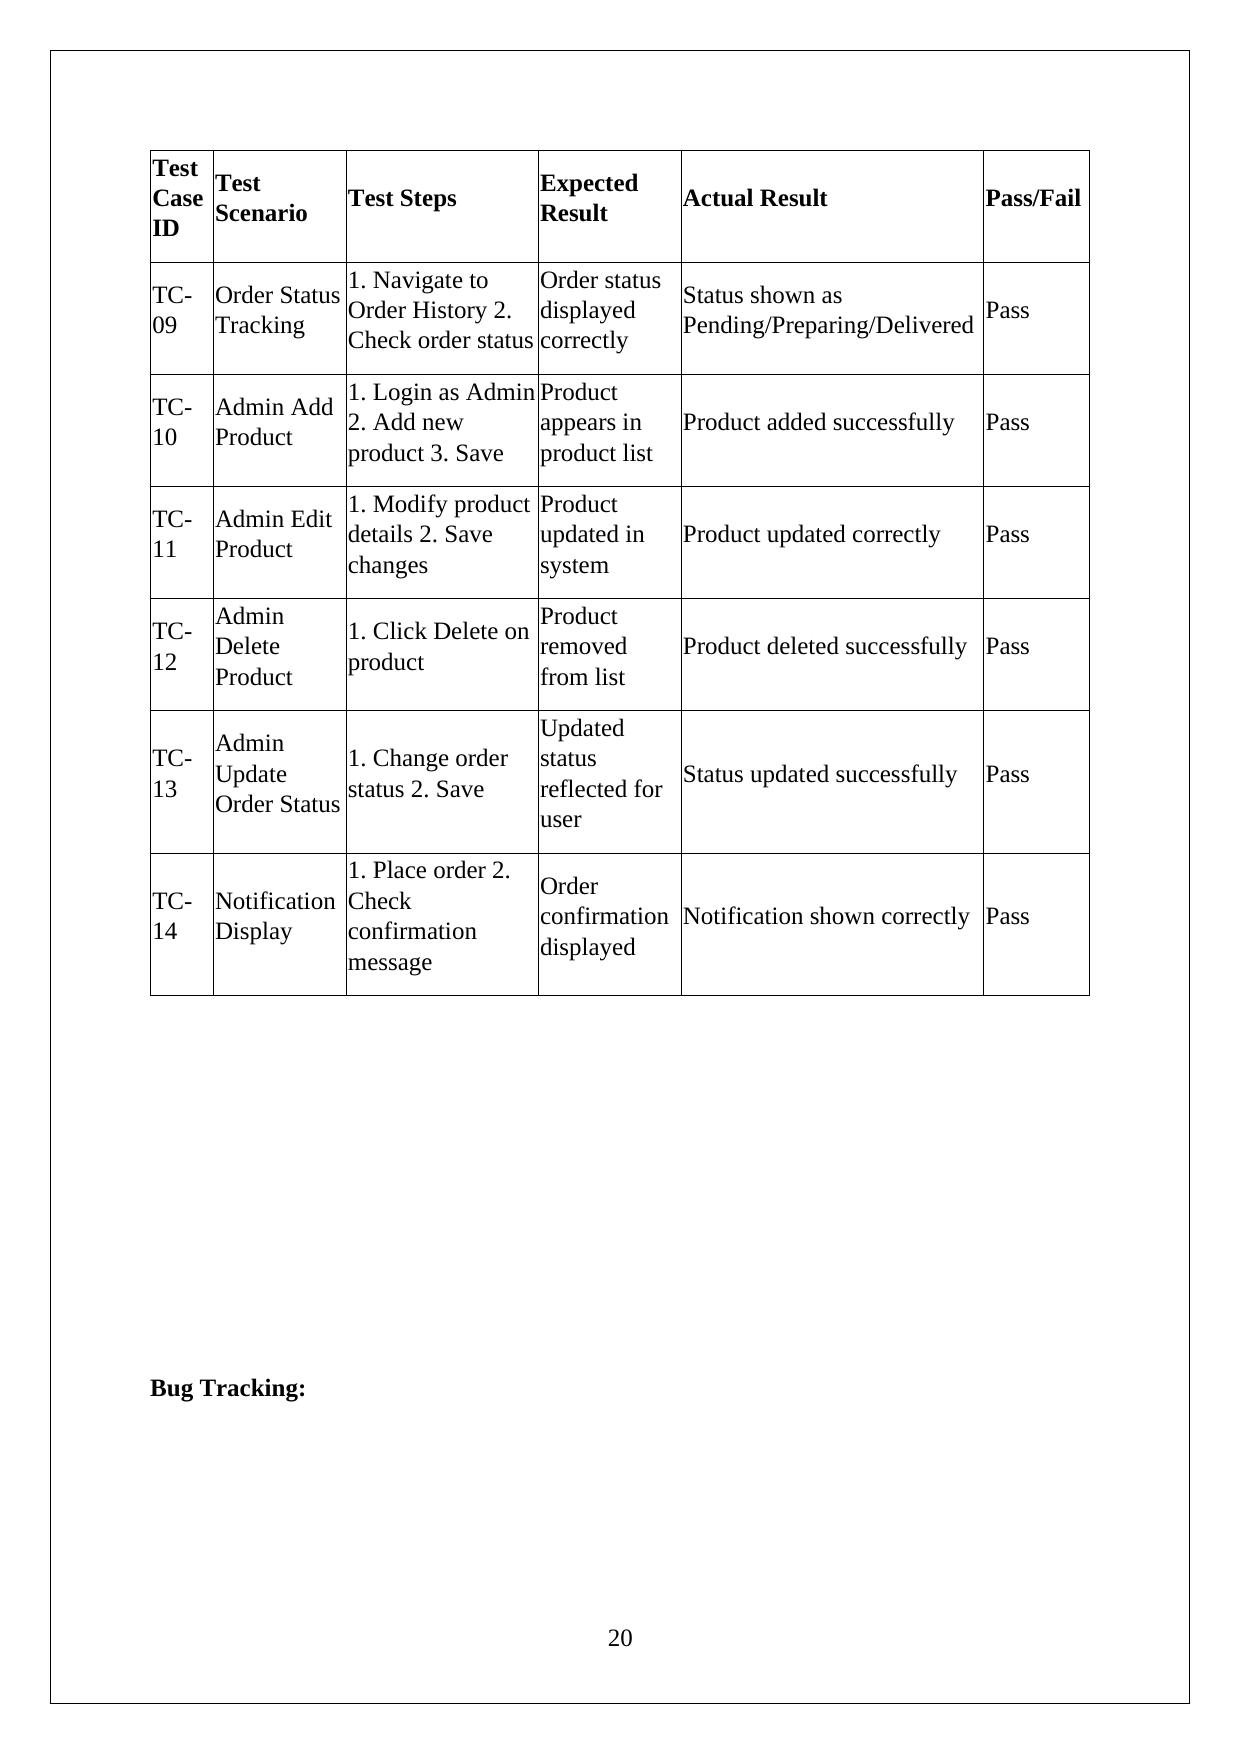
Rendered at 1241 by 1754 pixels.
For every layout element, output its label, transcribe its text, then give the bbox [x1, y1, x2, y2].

table_cell Product removed from list [539, 599, 681, 710]
table_cell TC-09 [151, 263, 213, 374]
table_cell Pass [984, 263, 1089, 374]
table_cell Product updated in system [539, 487, 681, 598]
table_cell Notification Display [214, 854, 346, 995]
table_cell Admin Update Order Status [214, 711, 346, 853]
table_cell Pass [984, 375, 1089, 486]
table_cell 1. Place order 2. Check confirmation message [347, 854, 538, 995]
table_cell Admin Edit Product [214, 487, 346, 598]
table_cell 1. Navigate to Order History 2. Check order status [347, 263, 538, 374]
table_cell Pass [984, 487, 1089, 598]
table_cell TC-13 [151, 711, 213, 853]
table_cell Updated status reflected for user [539, 711, 681, 853]
table_header Expected Result [539, 151, 681, 262]
table_cell TC-14 [151, 854, 213, 995]
table_cell Pass [984, 854, 1089, 995]
table_cell Notification shown correctly [682, 854, 983, 995]
table_cell Product updated correctly [682, 487, 983, 598]
table_cell TC-12 [151, 599, 213, 710]
table_cell TC-10 [151, 375, 213, 486]
table_cell Pass [984, 599, 1089, 710]
table_cell Status updated successfully [682, 711, 983, 853]
table_cell Admin Add Product [214, 375, 346, 486]
table_cell Pass [984, 711, 1089, 853]
table_cell Order status displayed correctly [539, 263, 681, 374]
table_header Test Scenario [214, 151, 346, 262]
table_header Test Case ID [151, 151, 213, 262]
table_cell TC-11 [151, 487, 213, 598]
table_cell Product appears in product list [539, 375, 681, 486]
table_header Actual Result [682, 151, 983, 262]
table_cell 1. Modify product details 2. Save changes [347, 487, 538, 598]
table_cell Order Status Tracking [214, 263, 346, 374]
table_header Pass/Fail [984, 151, 1089, 262]
table_cell Admin Delete Product [214, 599, 346, 710]
text Bug Tracking: [150, 1373, 1090, 1402]
table_header Test Steps [347, 151, 538, 262]
table_cell Order confirmation displayed [539, 854, 681, 995]
table_cell Status shown as Pending/Preparing/Delivered [682, 263, 983, 374]
table_cell Product deleted successfully [682, 599, 983, 710]
table_cell Product added successfully [682, 375, 983, 486]
table_cell 1. Click Delete on product [347, 599, 538, 710]
table_cell 1. Login as Admin 2. Add new product 3. Save [347, 375, 538, 486]
table_cell 1. Change order status 2. Save [347, 711, 538, 853]
